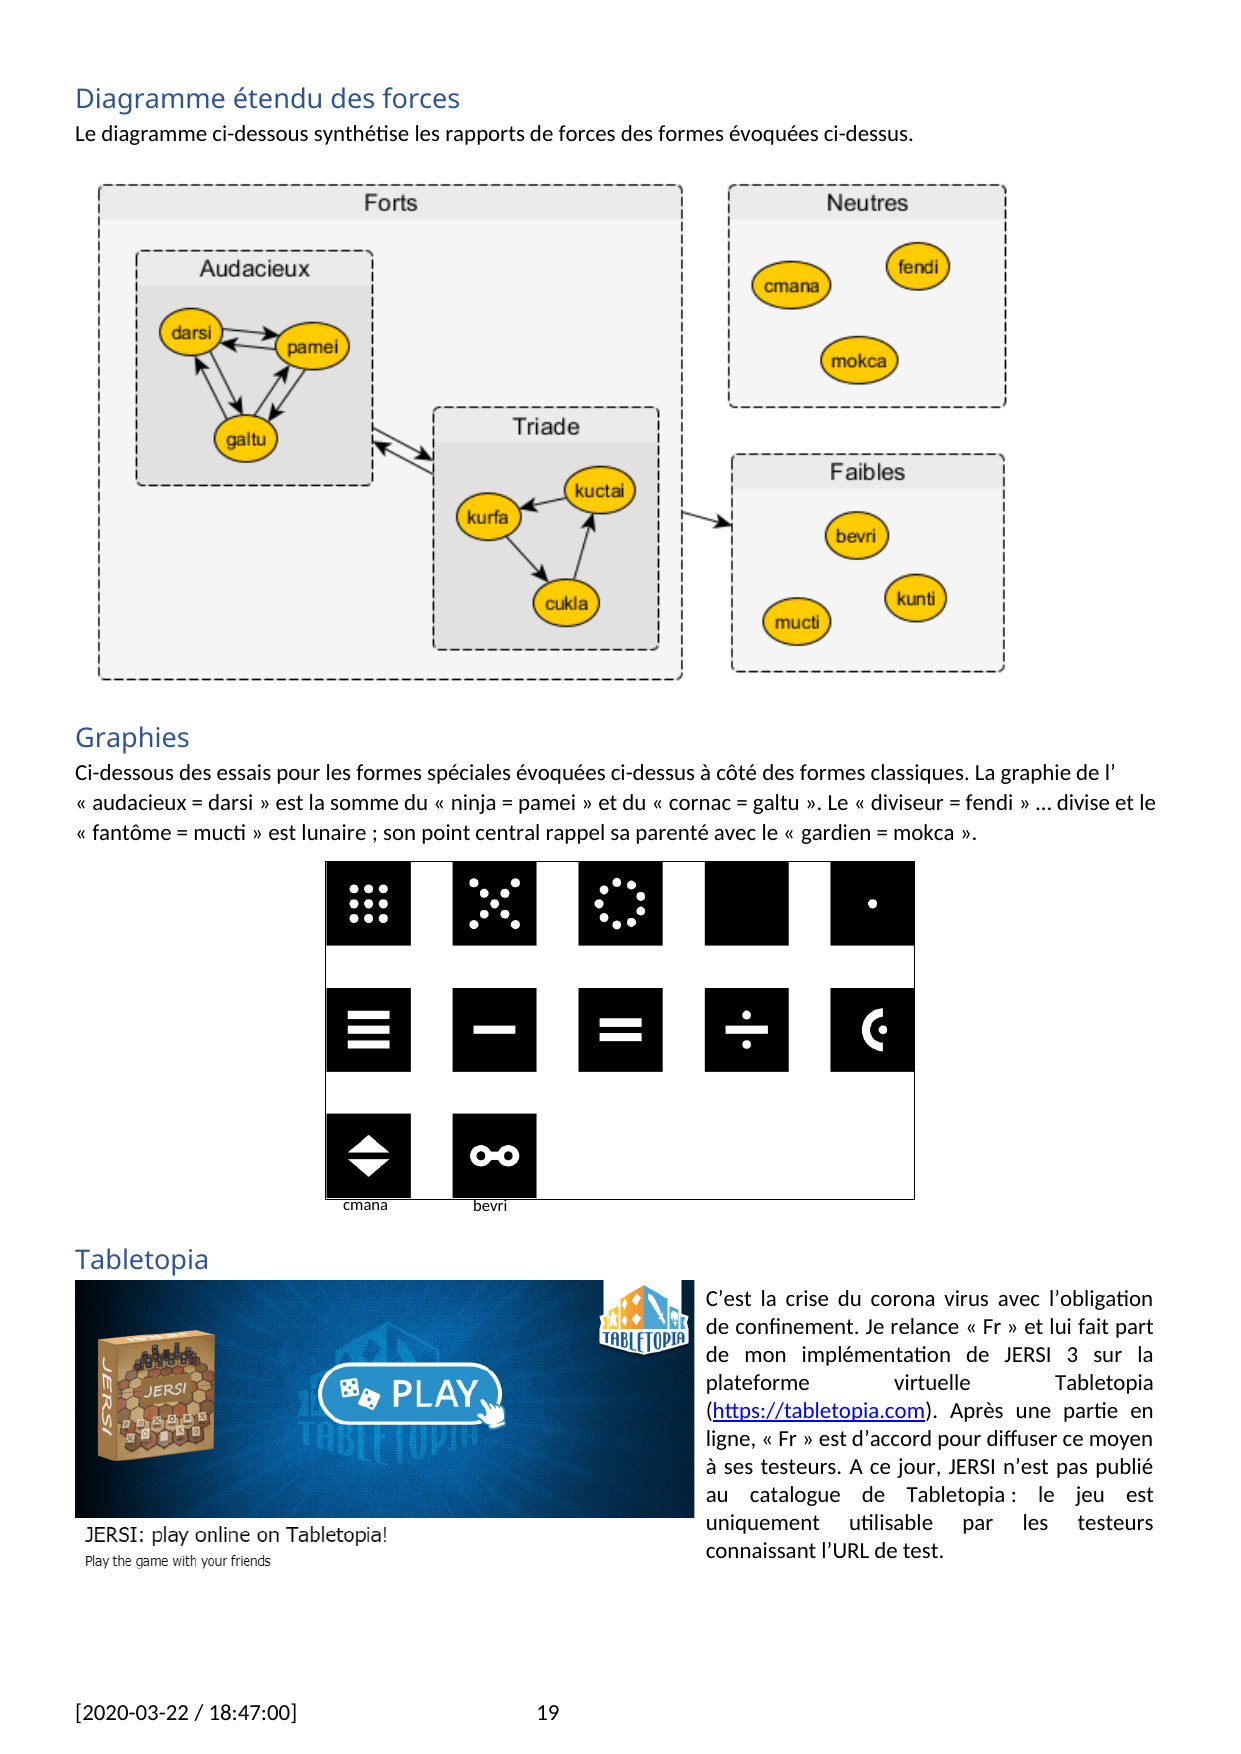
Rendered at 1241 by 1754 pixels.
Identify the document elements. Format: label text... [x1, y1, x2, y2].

table_header [75, 1280, 706, 1581]
picture [326, 862, 914, 1199]
picture [75, 1280, 695, 1569]
subtitle Diagramme étendu des forces [75, 79, 1165, 116]
subtitle Tabletopia [75, 1241, 1165, 1277]
subtitle Graphies [75, 718, 1165, 755]
text Le diagramme ci-dessous synthétise les rapports de forces des formes évoquées ci-dessus. [75, 119, 1165, 147]
picture [75, 161, 1030, 704]
text Ci-dessous des essais pour les formes spéciales évoquées ci-dessus à côté des formes classiques. La graphie de l’ « audacieux = darsi » est la somme du « ninja = pamei » et du « cornac = galtu ». Le « diviseur = fendi » … divise et le « fantôme = mucti » est lunaire ; son point central rappel sa parenté avec le « gardien = mokca ». [75, 758, 1165, 846]
table_header C’est la crise du corona virus avec l’obligation de confinement. Je relance « Fr » et lui fait part de mon implémentation de JERSI 3 sur la plateforme virtuelle Tabletopia (https://tabletopia.com). Après une partie en ligne, « Fr » est d’accord pour diffuser ce moyen à ses testeurs. A ce jour, JERSI n’est pas publié au catalogue de Tabletopia : le jeu est uniquement utilisable par les testeurs connaissant l’URL de test. [706, 1280, 1165, 1581]
